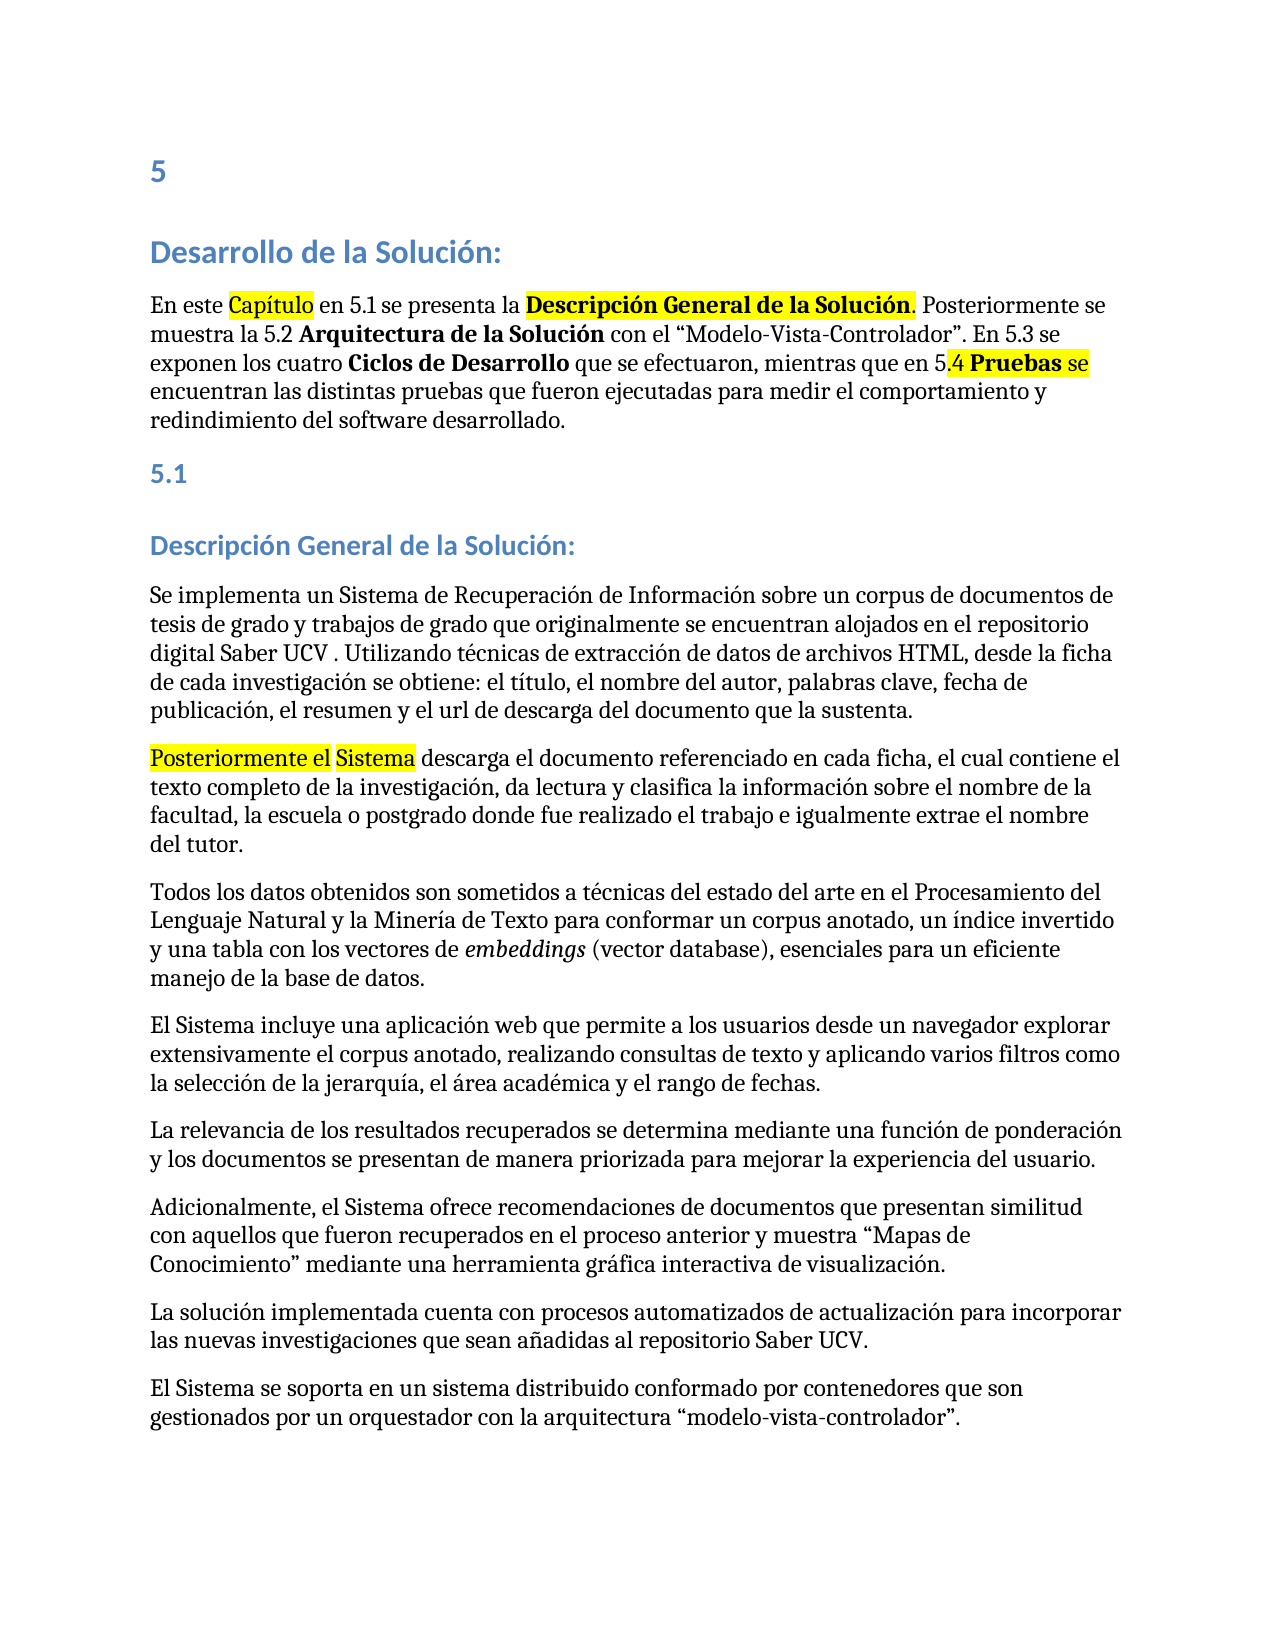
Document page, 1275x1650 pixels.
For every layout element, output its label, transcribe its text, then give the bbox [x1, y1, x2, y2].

text En este Capítulo en 5.1 se presenta la Descripción General de la Solución. Posteriormente se muestra la 5.2 Arquitectura de la Solución con el “Modelo-Vista-Controlador”. En 5.3 se exponen los cuatro Ciclos de Desarrollo que se efectuaron, mientras que en 5.4 Pruebas se encuentran las distintas pruebas que fueron ejecutadas para medir el comportamiento y redindimiento del software desarrollado. [150, 291, 1125, 435]
text El Sistema se soporta en un sistema distribuido conformado por contenedores que son gestionados por un orquestador con la arquitectura “modelo-vista-controlador”. [150, 1374, 1125, 1431]
text El Sistema incluye una aplicación web que permite a los usuarios desde un navegador explorar extensivamente el corpus anotado, realizando consultas de texto y aplicando varios filtros como la selección de la jerarquía, el área académica y el rango de fechas. [150, 1011, 1125, 1097]
subtitle 5 Desarrollo de la Solución: [150, 150, 1125, 272]
text La relevancia de los resultados recuperados se determina mediante una función de ponderación y los documentos se presentan de manera priorizada para mejorar la experiencia del usuario. [150, 1116, 1125, 1174]
text Posteriormente el Sistema descarga el documento referenciado en cada ficha, el cual contiene el texto completo de la investigación, da lectura y clasifica la información sobre el nombre de la facultad, la escuela o postgrado donde fue realizado el trabajo e igualmente extrae el nombre del tutor. [150, 744, 1125, 859]
text La solución implementada cuenta con procesos automatizados de actualización para incorporar las nuevas investigaciones que sean añadidas al repositorio Saber UCV. [150, 1297, 1125, 1355]
text Se implementa un Sistema de Recuperación de Información sobre un corpus de documentos de tesis de grado y trabajos de grado que originalmente se encuentran alojados en el repositorio digital Saber UCV . Utilizando técnicas de extracción de datos de archivos HTML, desde la ficha de cada investigación se obtiene: el título, el nombre del autor, palabras clave, fecha de publicación, el resumen y el url de descarga del documento que la sustenta. [150, 581, 1125, 725]
subtitle 5.1 Descripción General de la Solución: [150, 456, 1125, 562]
text Todos los datos obtenidos son sometidos a técnicas del estado del arte en el Procesamiento del Lenguaje Natural y la Minería de Texto para conformar un corpus anotado, un índice invertido y una tabla con los vectores de embeddings (vector database), esenciales para un eficiente manejo de la base de datos. [150, 877, 1125, 992]
text Adicionalmente, el Sistema ofrece recomendaciones de documentos que presentan similitud con aquellos que fueron recuperados en el proceso anterior y muestra “Mapas de Conocimiento” mediante una herramienta gráfica interactiva de visualización. [150, 1192, 1125, 1279]
